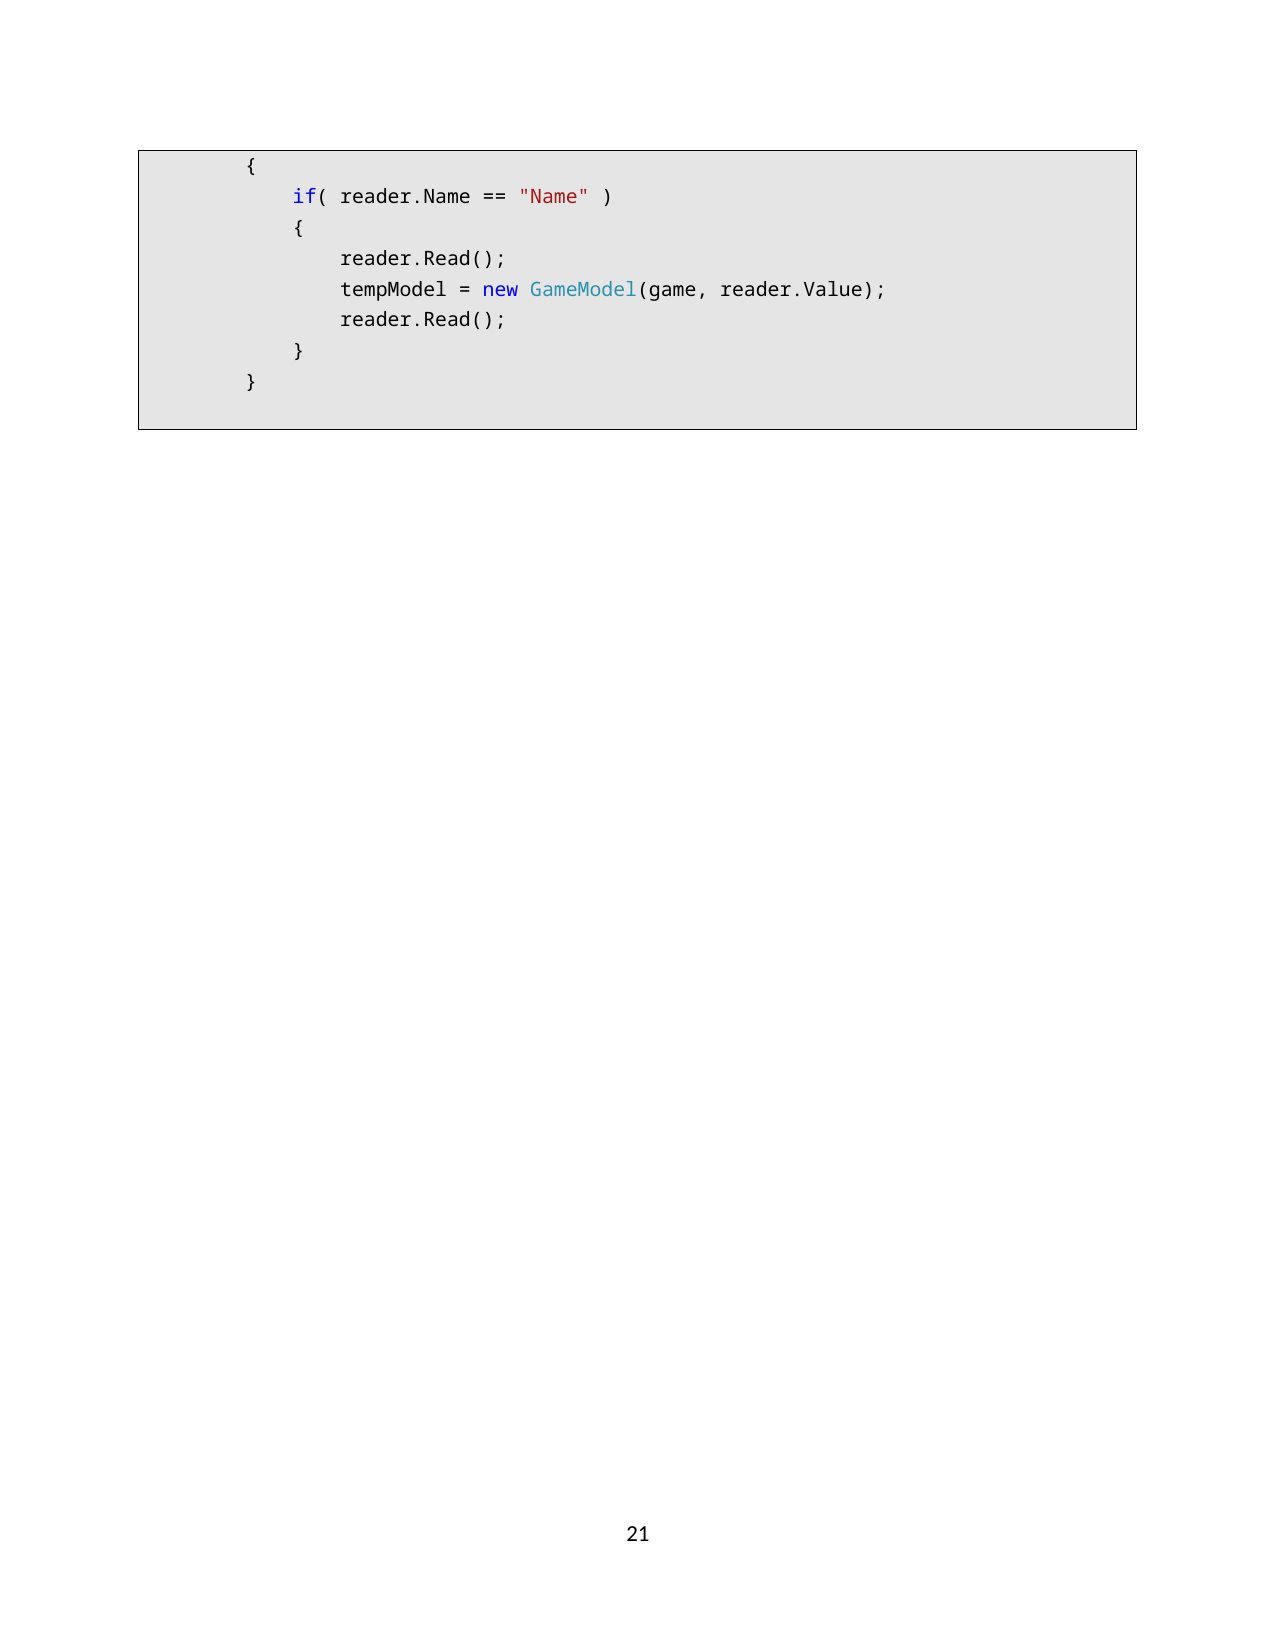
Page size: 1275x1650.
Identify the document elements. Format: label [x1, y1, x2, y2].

table_header [139, 151, 1136, 429]
